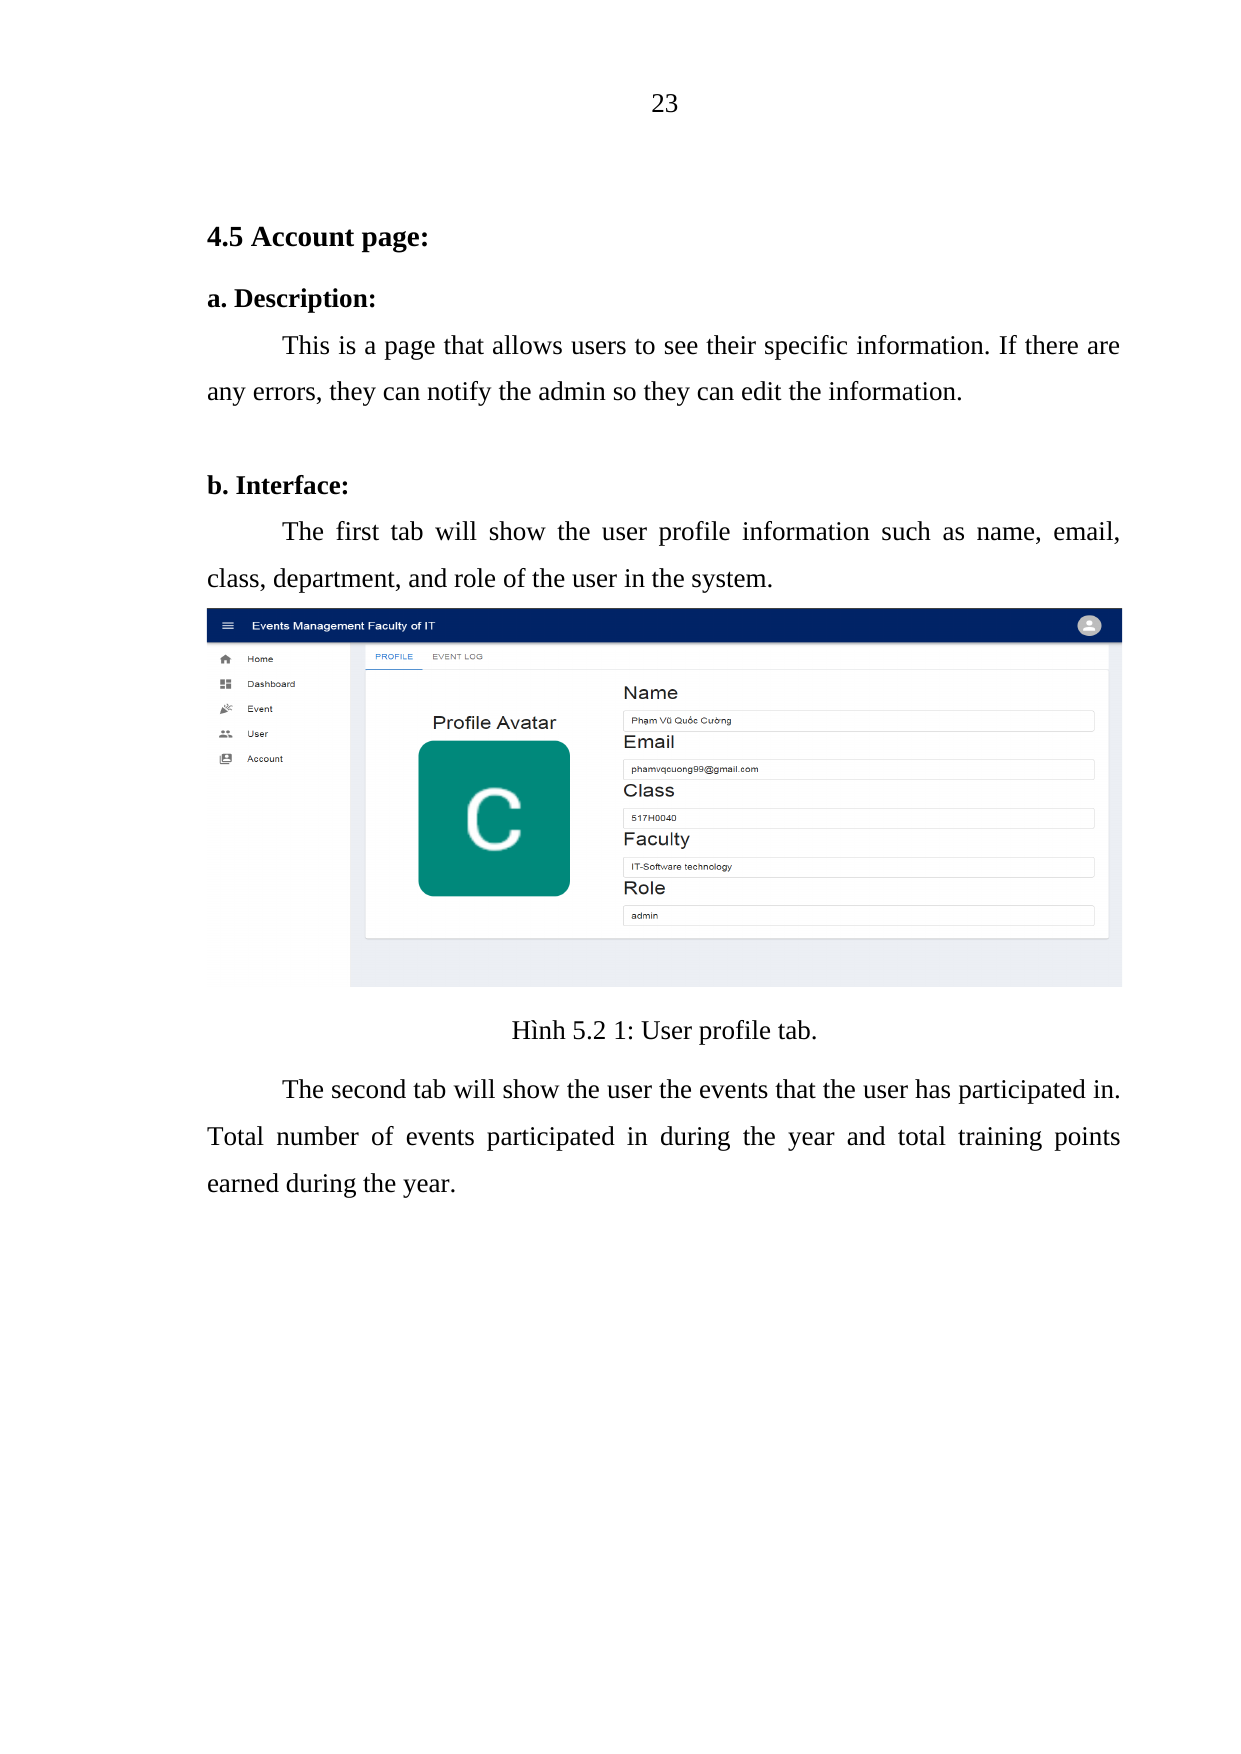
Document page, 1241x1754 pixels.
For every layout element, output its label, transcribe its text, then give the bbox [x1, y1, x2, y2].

text The second tab will show the user the events that the user has participated in. Total number of events participated in during the year and total training points earned during the year. [207, 1073, 1122, 1198]
text The first tab will show the user profile information such as name, email, class, department, and role of the user in the system. [207, 515, 1122, 593]
text a. Description: [207, 282, 1122, 313]
subtitle Account page: [207, 219, 1122, 253]
text This is a page that allows users to see their specific information. If there are any errors, they can notify the admin so they can edit the information. [207, 329, 1122, 407]
text b. Interface: [207, 469, 1122, 500]
text Hình 5.2 1: User profile tab. [207, 1014, 1122, 1045]
picture [206, 608, 1123, 987]
